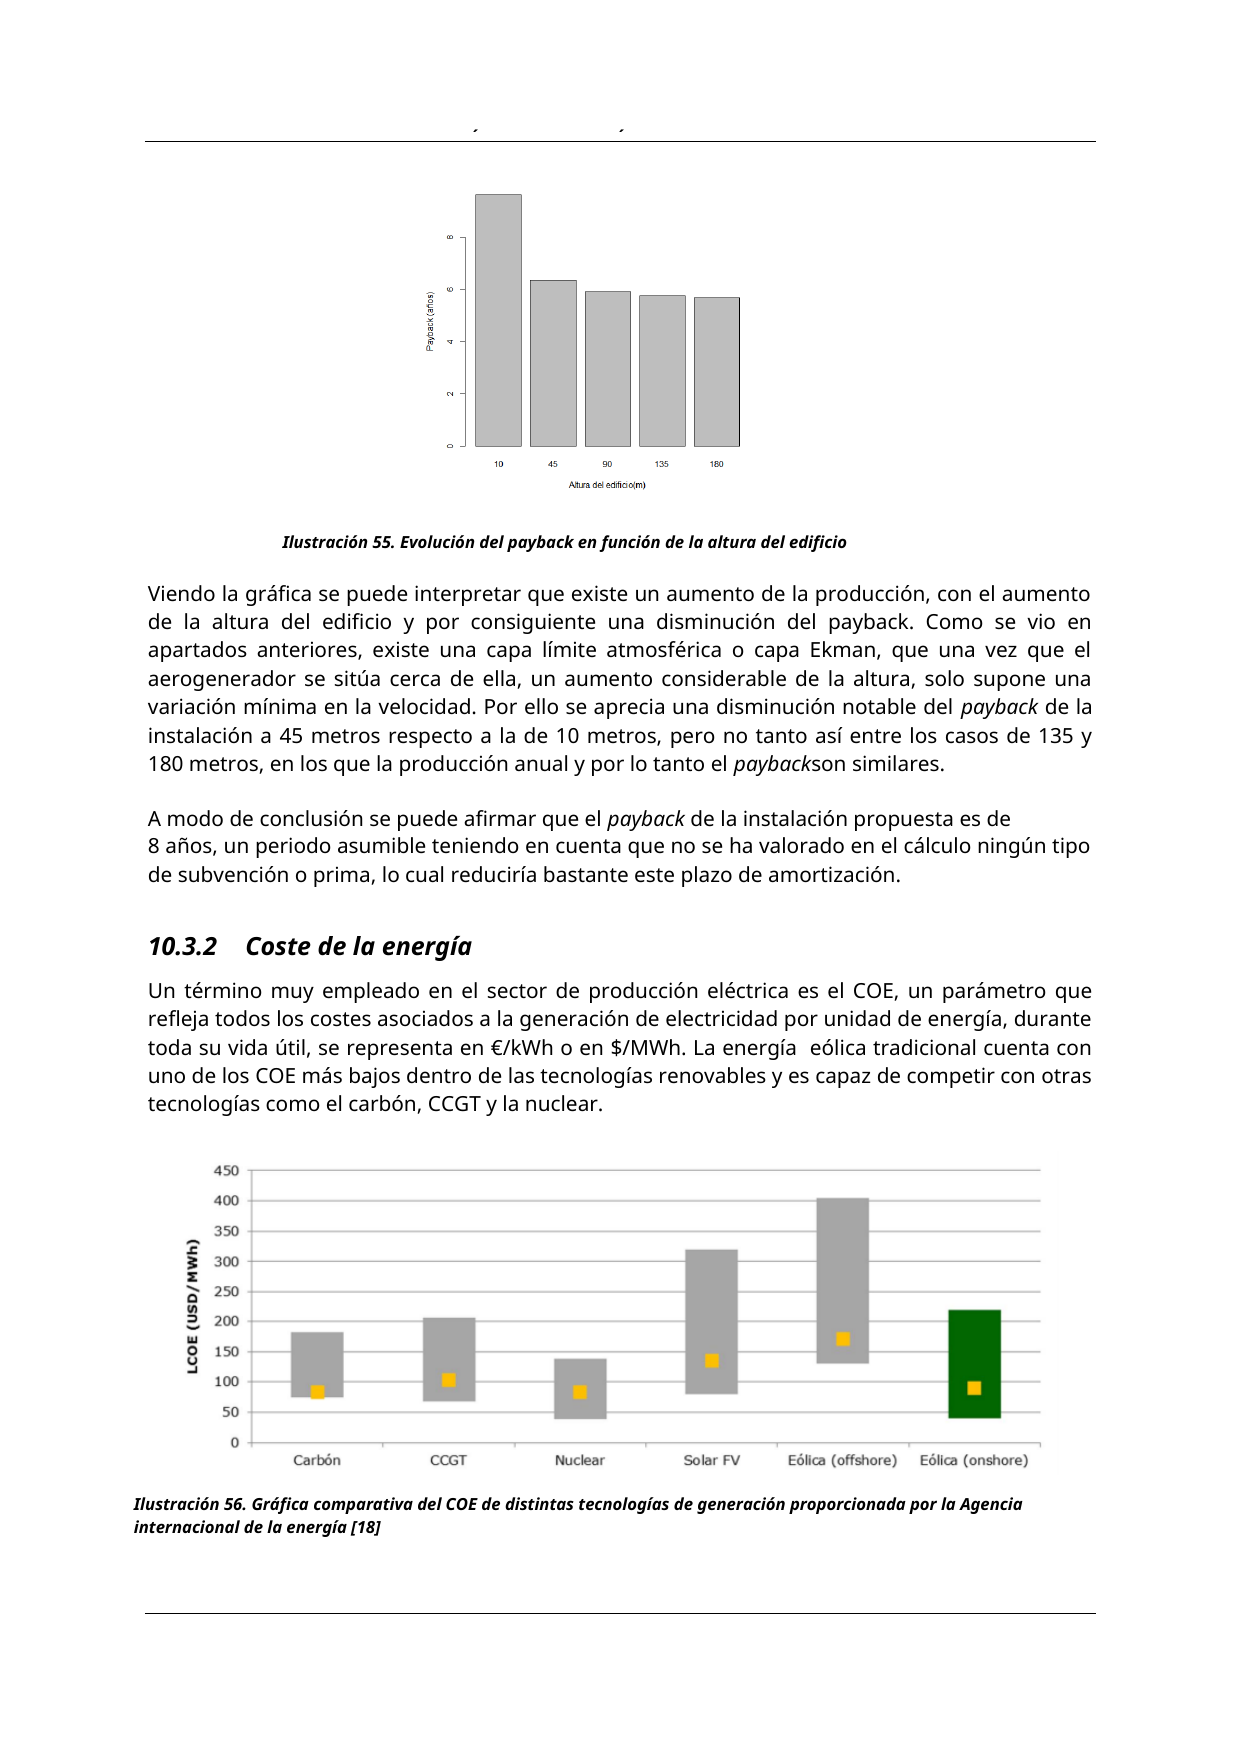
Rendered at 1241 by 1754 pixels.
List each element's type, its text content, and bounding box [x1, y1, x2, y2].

text Un término muy empleado en el sector de producción eléctrica es el COE, un parámetro que refleja todos los costes asociados a la generación de electricidad por unidad de energía, durante toda su vida útil, se representa en €/kWh o en $/MWh. La energía eólica tradicional cuenta con uno de los COE más bajos dentro de las tecnologías renovables y es capaz de competir con otras tecnologías como el carbón, CCGT y la nuclear. [148, 976, 1093, 1118]
picture [423, 185, 771, 500]
text A modo de conclusión se puede afirmar que el payback de la instalación propuesta es de [148, 806, 1240, 832]
picture [134, 1139, 1077, 1475]
text Ilustración 55. Evolución del payback en función de la altura del edificio [282, 531, 1240, 554]
list Coste de la energía [148, 929, 1240, 963]
text Viendo la gráfica se puede interpretar que existe un aumento de la producción, con el aumento de la altura del edificio y por consiguiente una disminución del payback. Como se vio en apartados anteriores, existe una capa límite atmosférica o capa Ekman, que una vez que el aerogenerador se sitúa cerca de ella, un aumento considerable de la altura, solo supone una variación mínima en la velocidad. Por ello se aprecia una disminución notable del payback de la instalación a 45 metros respecto a la de 10 metros, pero no tanto así entre los casos de 135 y 180 metros, en los que la producción anual y por lo tanto el paybackson similares. [148, 579, 1093, 778]
text 8 años, un periodo asumible teniendo en cuenta que no se ha valorado en el cálculo ningún tipo de subvención o prima, lo cual reduciría bastante este plazo de amortización. [148, 832, 1093, 888]
